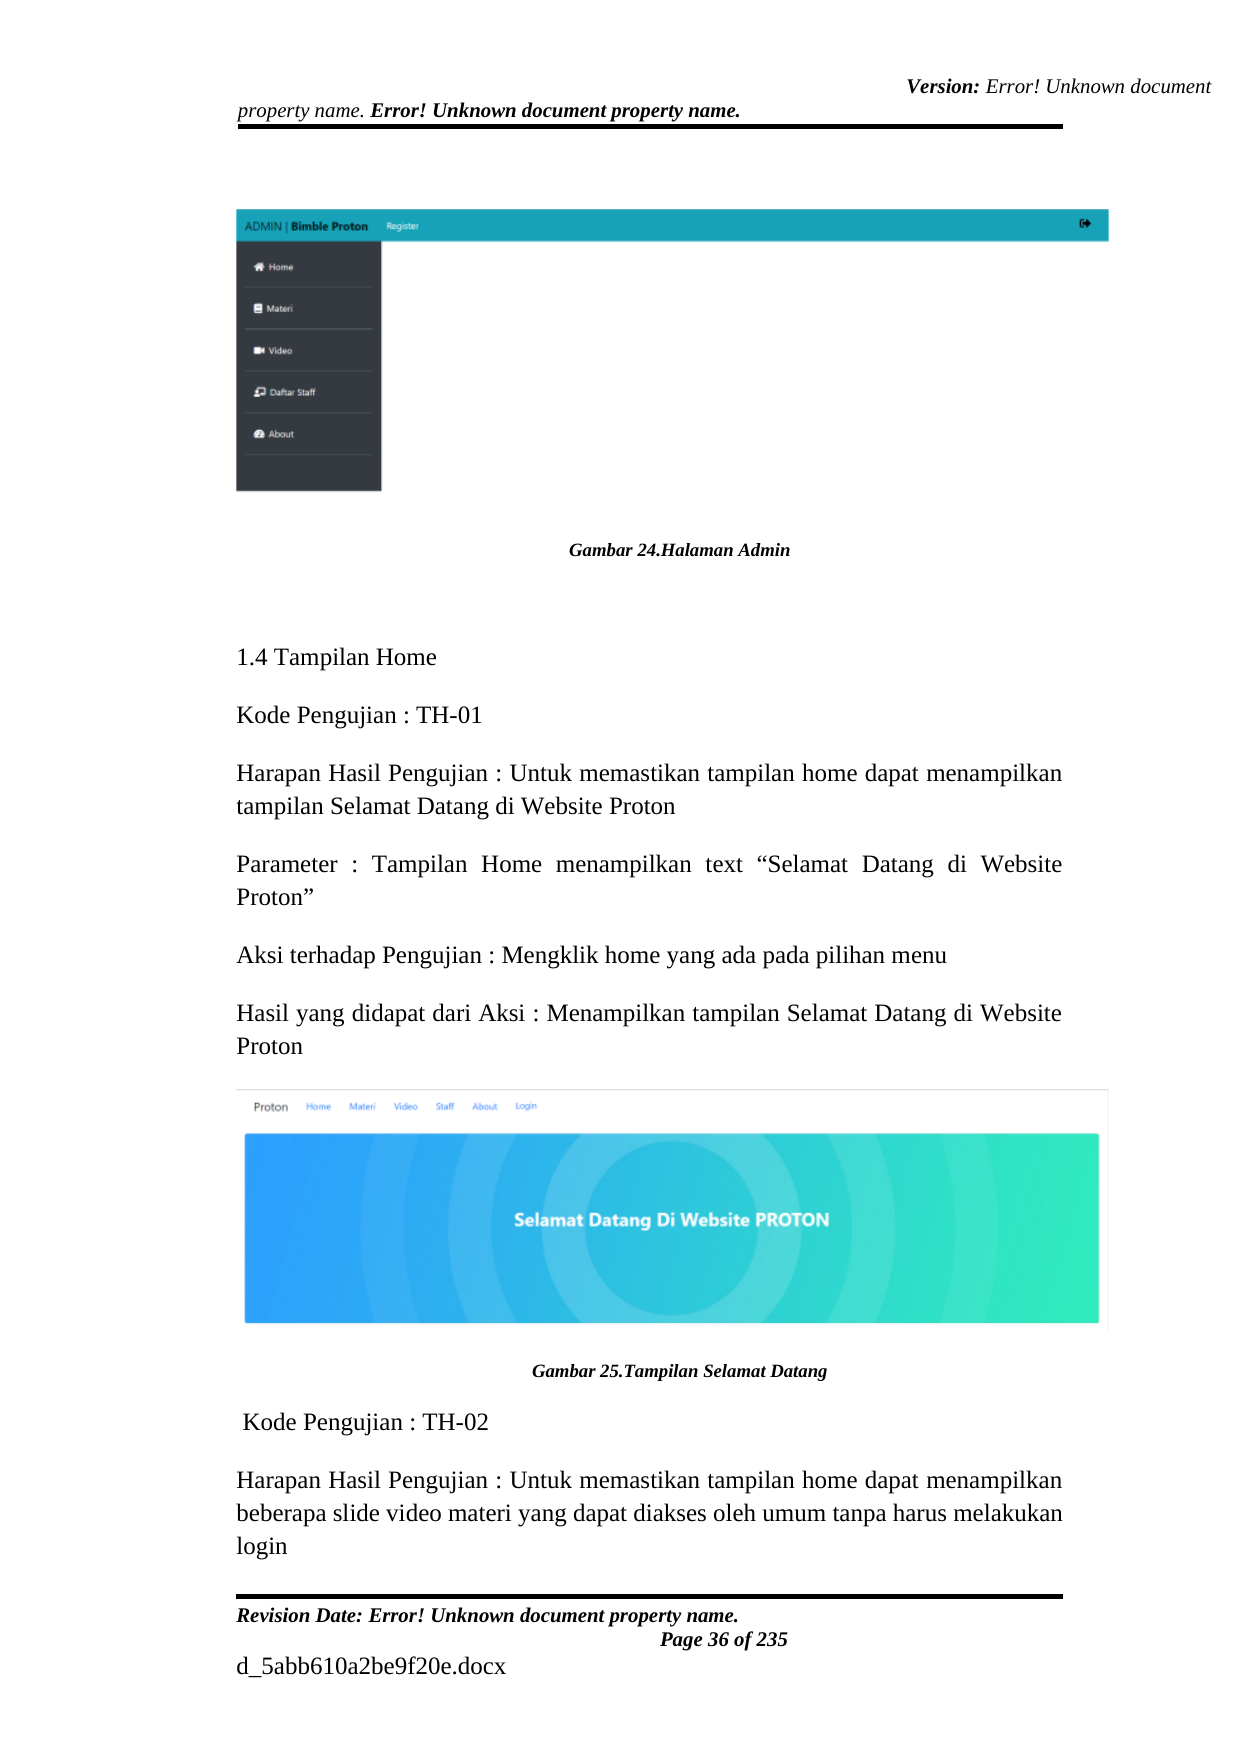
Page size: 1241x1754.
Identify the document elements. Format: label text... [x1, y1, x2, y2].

text Kode Pengujian : TH-01 [236, 700, 1063, 729]
text Harapan Hasil Pengujian : Untuk memastikan tampilan home dapat menampilkan beberapa slide video materi yang dapat diakses oleh umum tanpa harus melakukan login [236, 1465, 1063, 1560]
text Hasil yang didapat dari Aksi : Menampilkan tampilan Selamat Datang di Website Proton [236, 998, 1063, 1060]
text Kode Pengujian : TH-02 [236, 1407, 1063, 1436]
text Gambar 24.Halaman Admin [296, 538, 1063, 560]
picture [236, 1089, 1109, 1332]
text Aksi terhadap Pengujian : Mengklik home yang ada pada pilihan menu [236, 940, 1063, 969]
picture [236, 209, 1109, 510]
text 1.4 Tampilan Home [236, 642, 1063, 671]
text Gambar 25.Tampilan Selamat Datang [296, 1360, 1063, 1382]
text Parameter : Tampilan Home menampilkan text “Selamat Datang di Website Proton” [236, 849, 1063, 911]
text Harapan Hasil Pengujian : Untuk memastikan tampilan home dapat menampilkan tampilan Selamat Datang di Website Proton [236, 758, 1063, 820]
